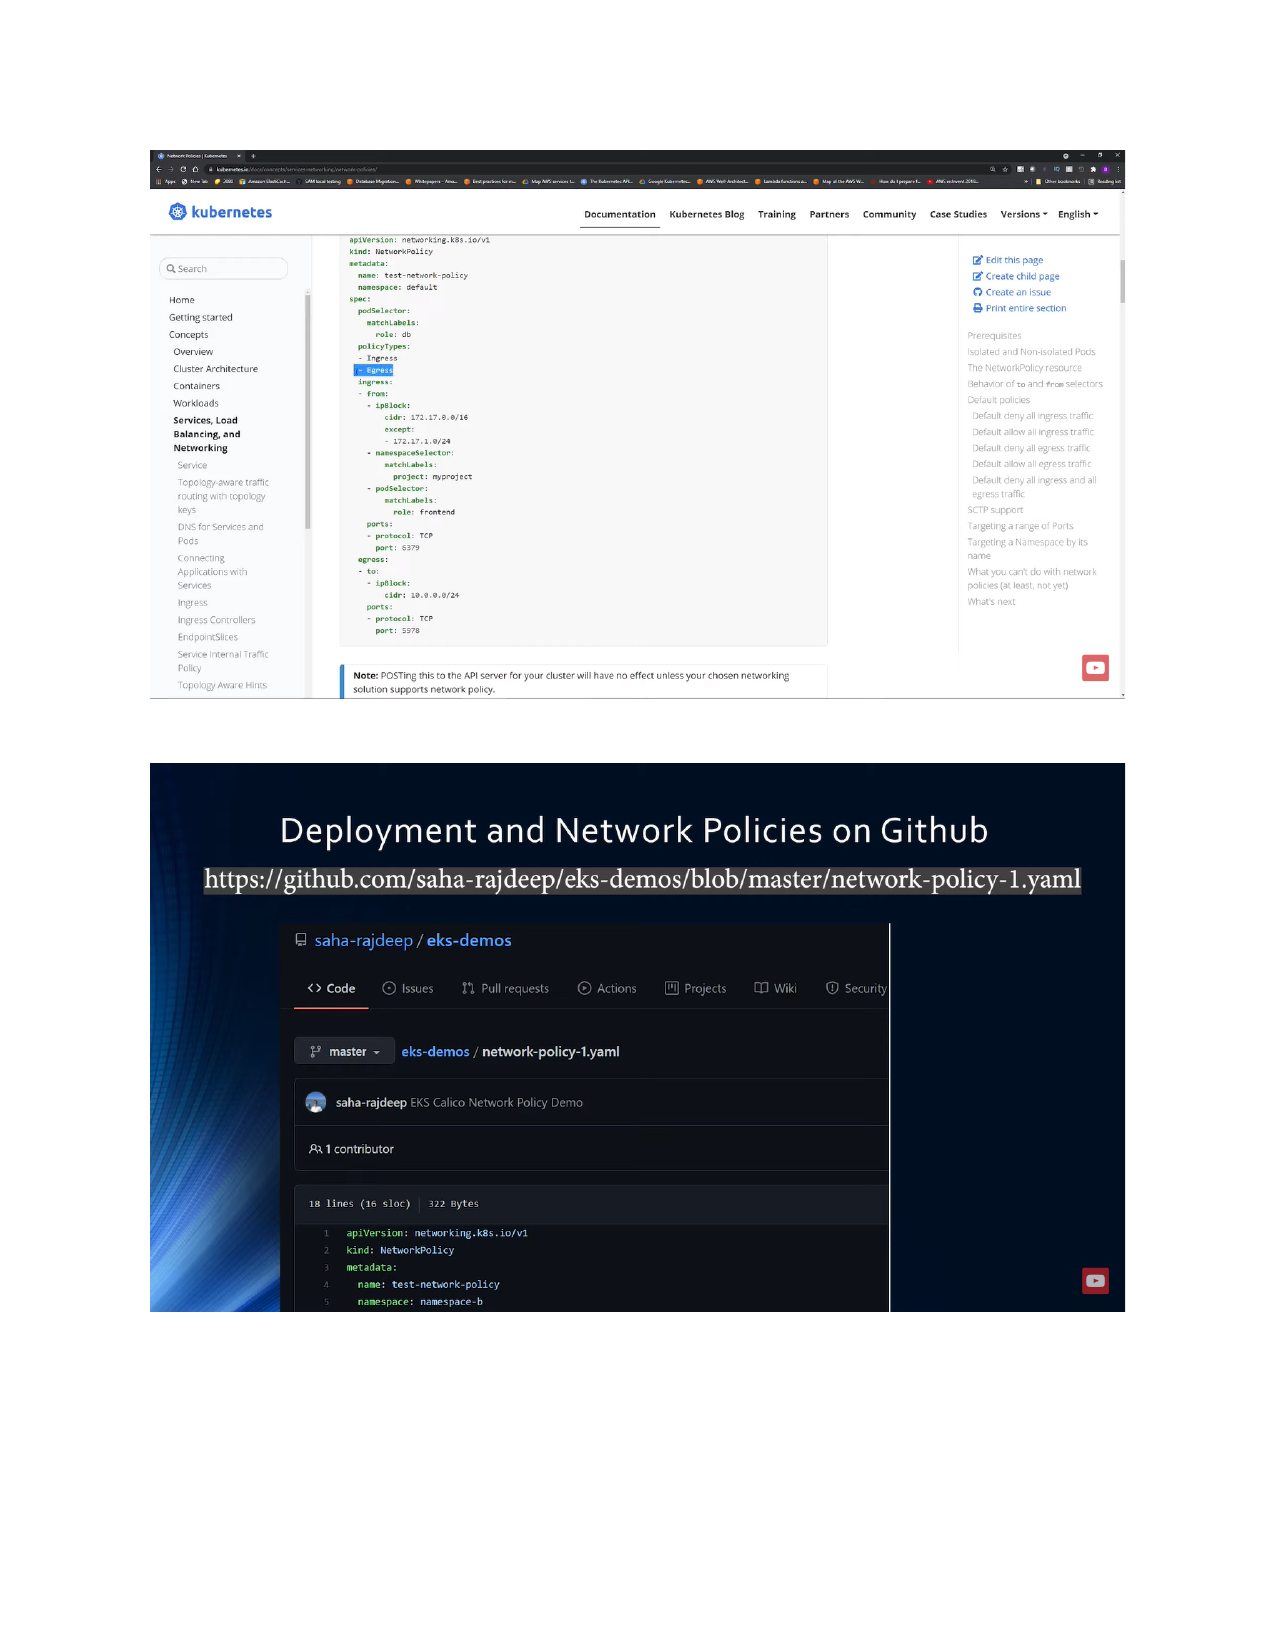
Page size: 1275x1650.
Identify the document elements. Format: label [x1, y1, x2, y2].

picture [150, 763, 1125, 1312]
picture [150, 150, 1125, 699]
